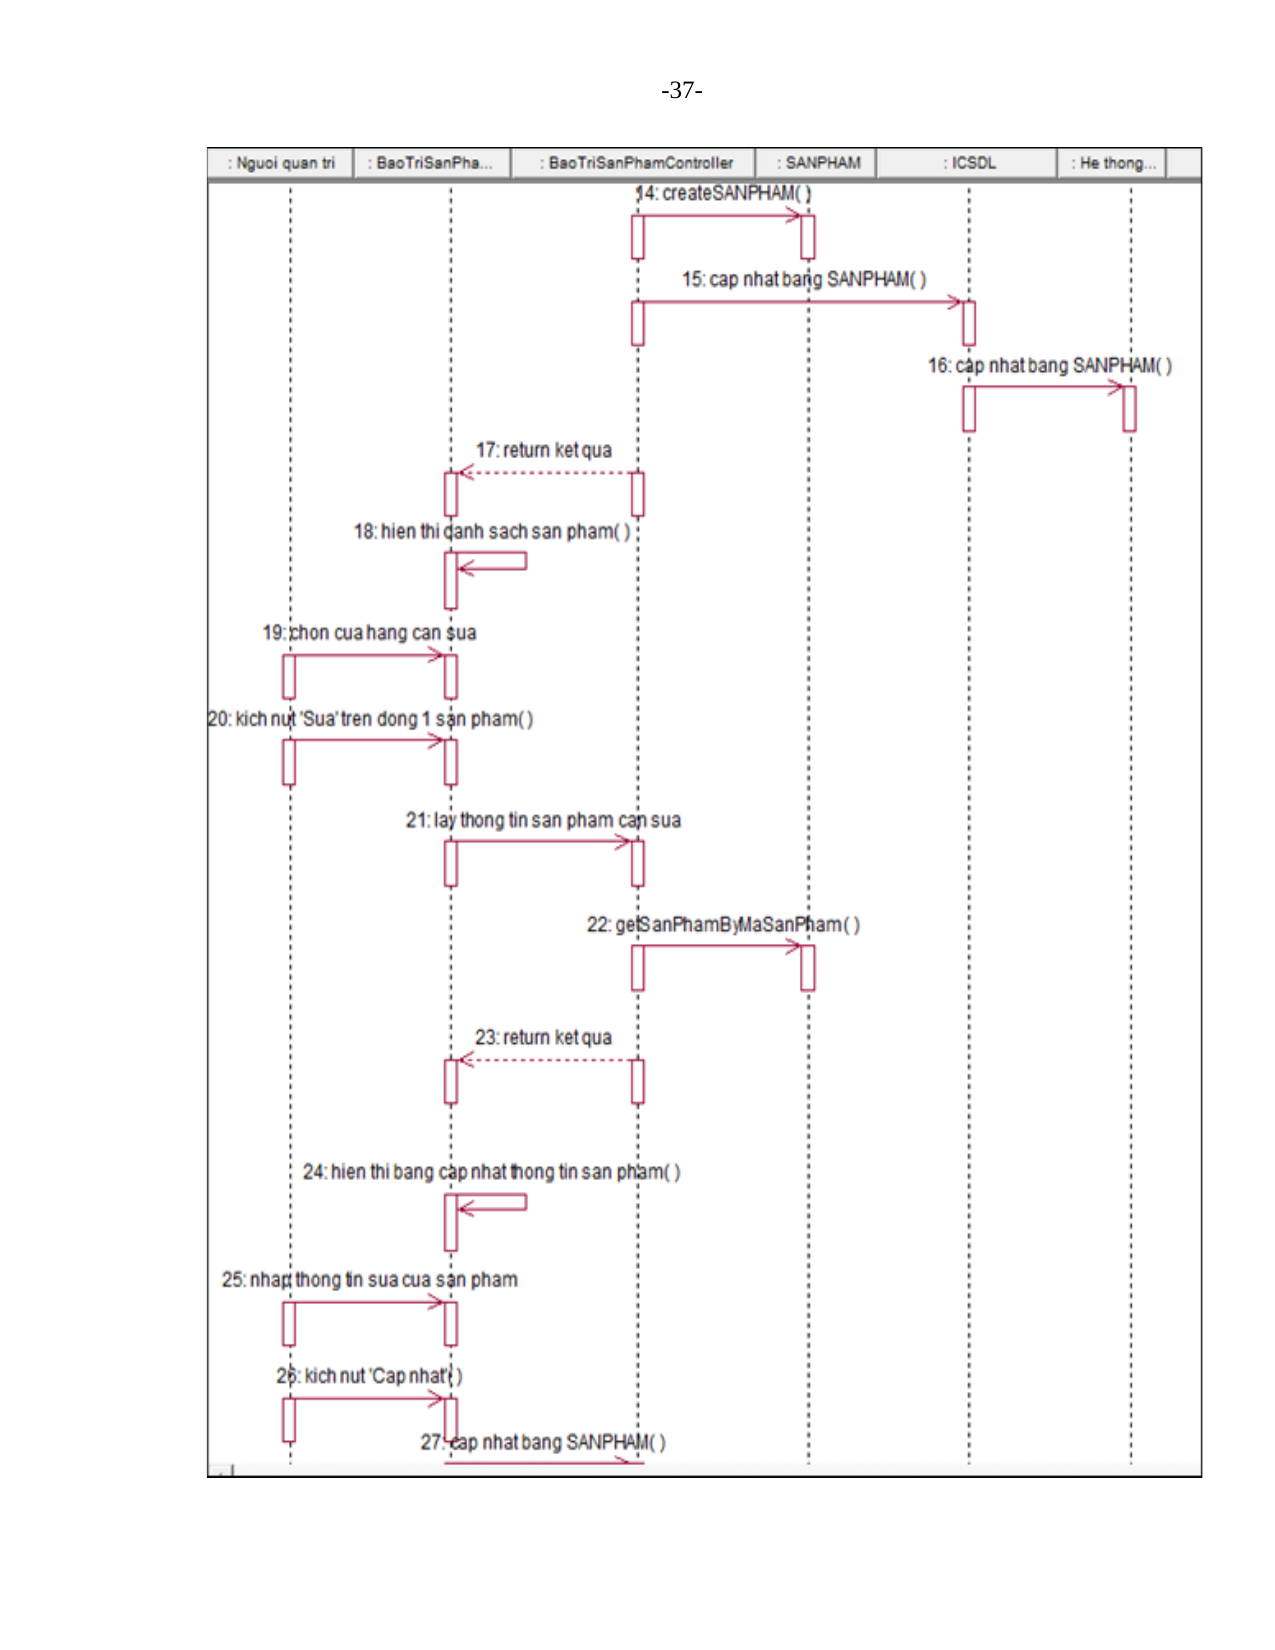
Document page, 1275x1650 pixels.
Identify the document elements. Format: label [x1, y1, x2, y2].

picture [206, 147, 1203, 1478]
